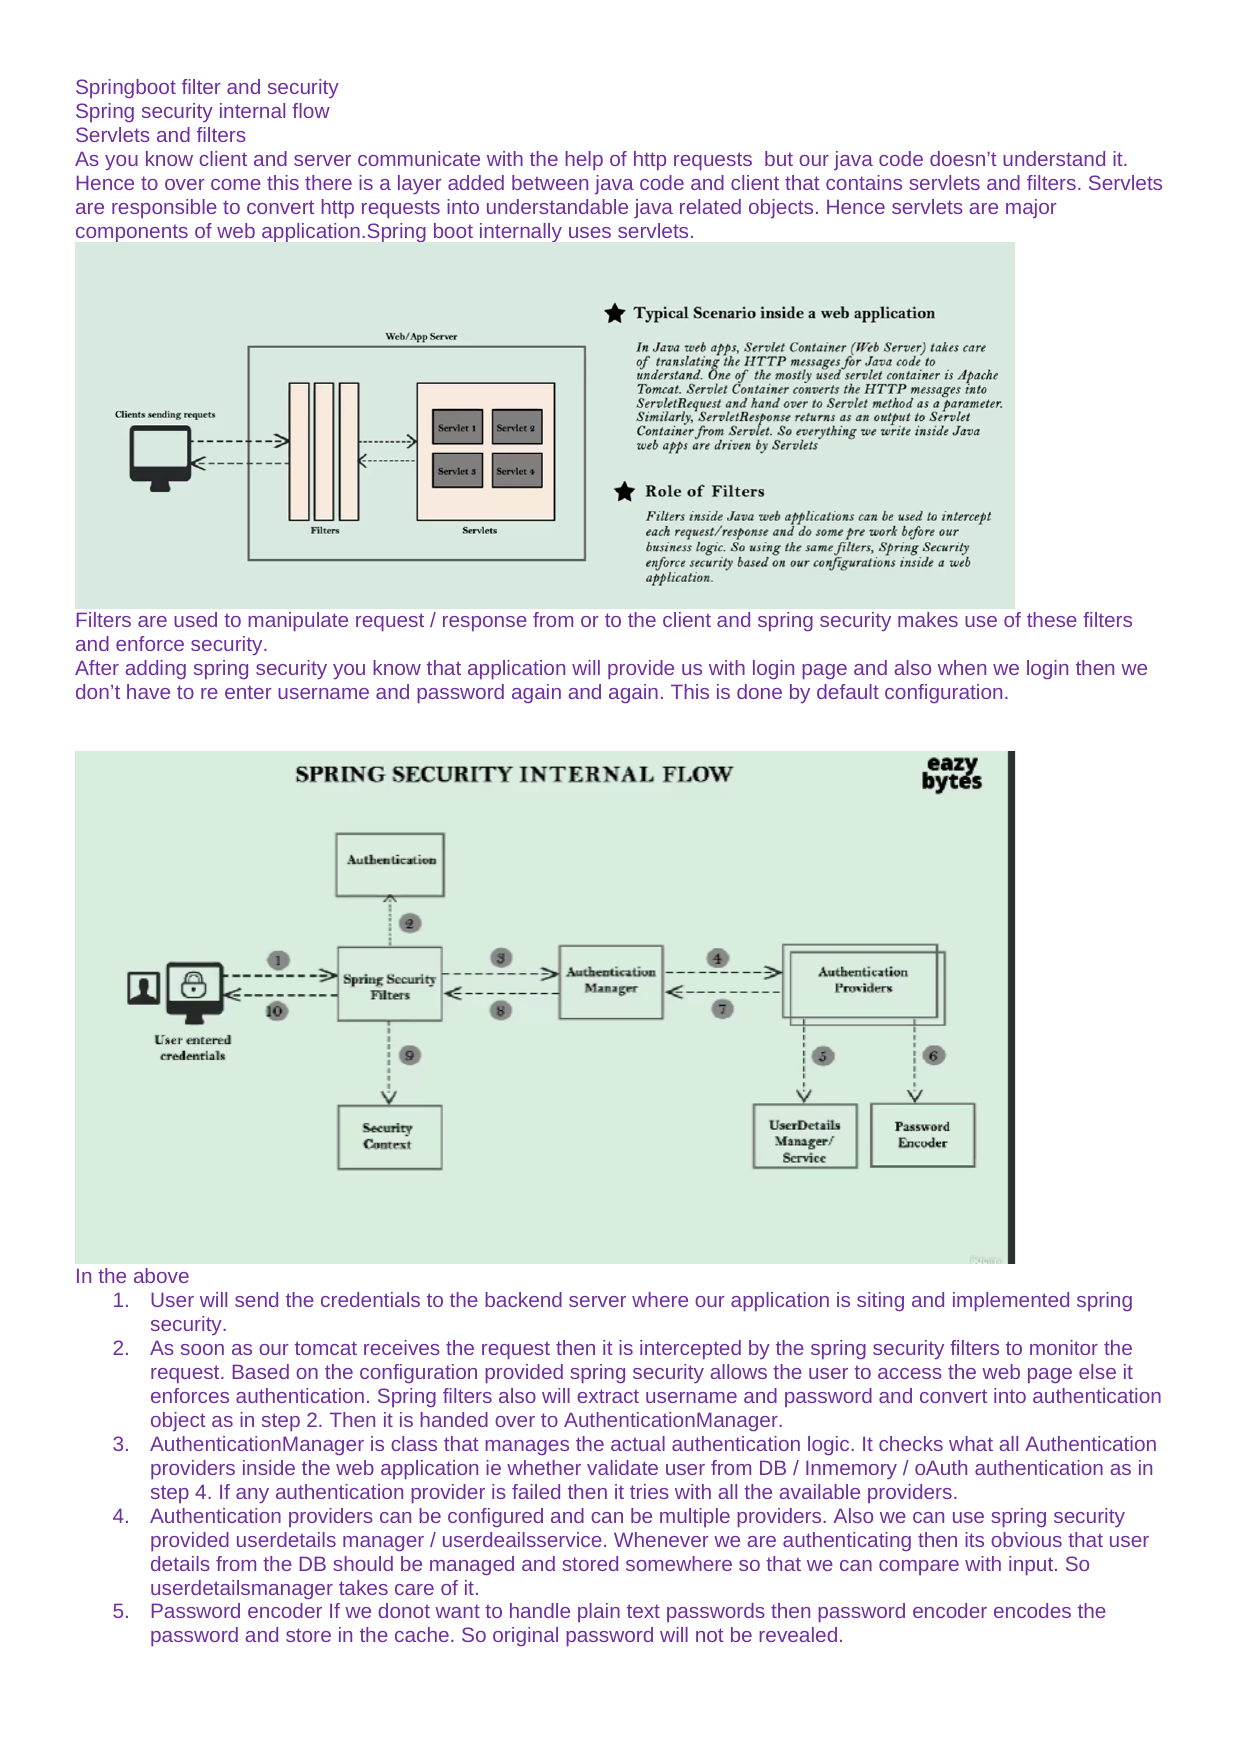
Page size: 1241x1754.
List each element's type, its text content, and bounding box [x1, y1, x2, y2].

text Filters are used to manipulate request / response from or to the client and spring security makes use of these filters and enforce security. [75, 608, 1165, 656]
list Password encoder If we donot want to handle plain text passwords then password encoder encodes the password and store in the cache. So original password will not be revealed. [112, 1599, 1165, 1647]
text In the above [75, 1264, 1165, 1288]
picture [75, 242, 1016, 609]
picture [75, 751, 1016, 1264]
text As you know client and server communicate with the help of http requests but our java code doesn’t understand it. Hence to over come this there is a layer added between java code and client that contains servlets and filters. Servlets are responsible to convert http requests into understandable java related objects. Hence servlets are major components of web application.Spring boot internally uses servlets. [75, 147, 1165, 243]
list User will send the credentials to the backend server where our application is siting and implemented spring security. [112, 1288, 1165, 1336]
list As soon as our tomcat receives the request then it is intercepted by the spring security filters to monitor the request. Based on the configuration provided spring security allows the user to access the web page else it enforces authentication. Spring filters also will extract username and password and convert into authentication object as in step 2. Then it is handed over to AuthenticationManager. [112, 1336, 1165, 1432]
text After adding spring security you know that application will provide us with login page and also when we login then we don’t have to re enter username and password again and again. This is done by default configuration. [75, 656, 1165, 704]
text Springboot filter and security [75, 75, 1165, 99]
text Servlets and filters [75, 123, 1165, 147]
list Authentication providers can be configured and can be multiple providers. Also we can use spring security provided userdetails manager / userdeailsservice. Whenever we are authenticating then its obvious that user details from the DB should be managed and stored somewhere so that we can compare with input. So userdetailsmanager takes care of it. [112, 1503, 1165, 1599]
list AuthenticationManager is class that manages the actual authentication logic. It checks what all Authentication providers inside the web application ie whether validate user from DB / Inmemory / oAuth authentication as in step 4. If any authentication provider is failed then it tries with all the available providers. [112, 1432, 1165, 1503]
text Spring security internal flow [75, 99, 1165, 123]
